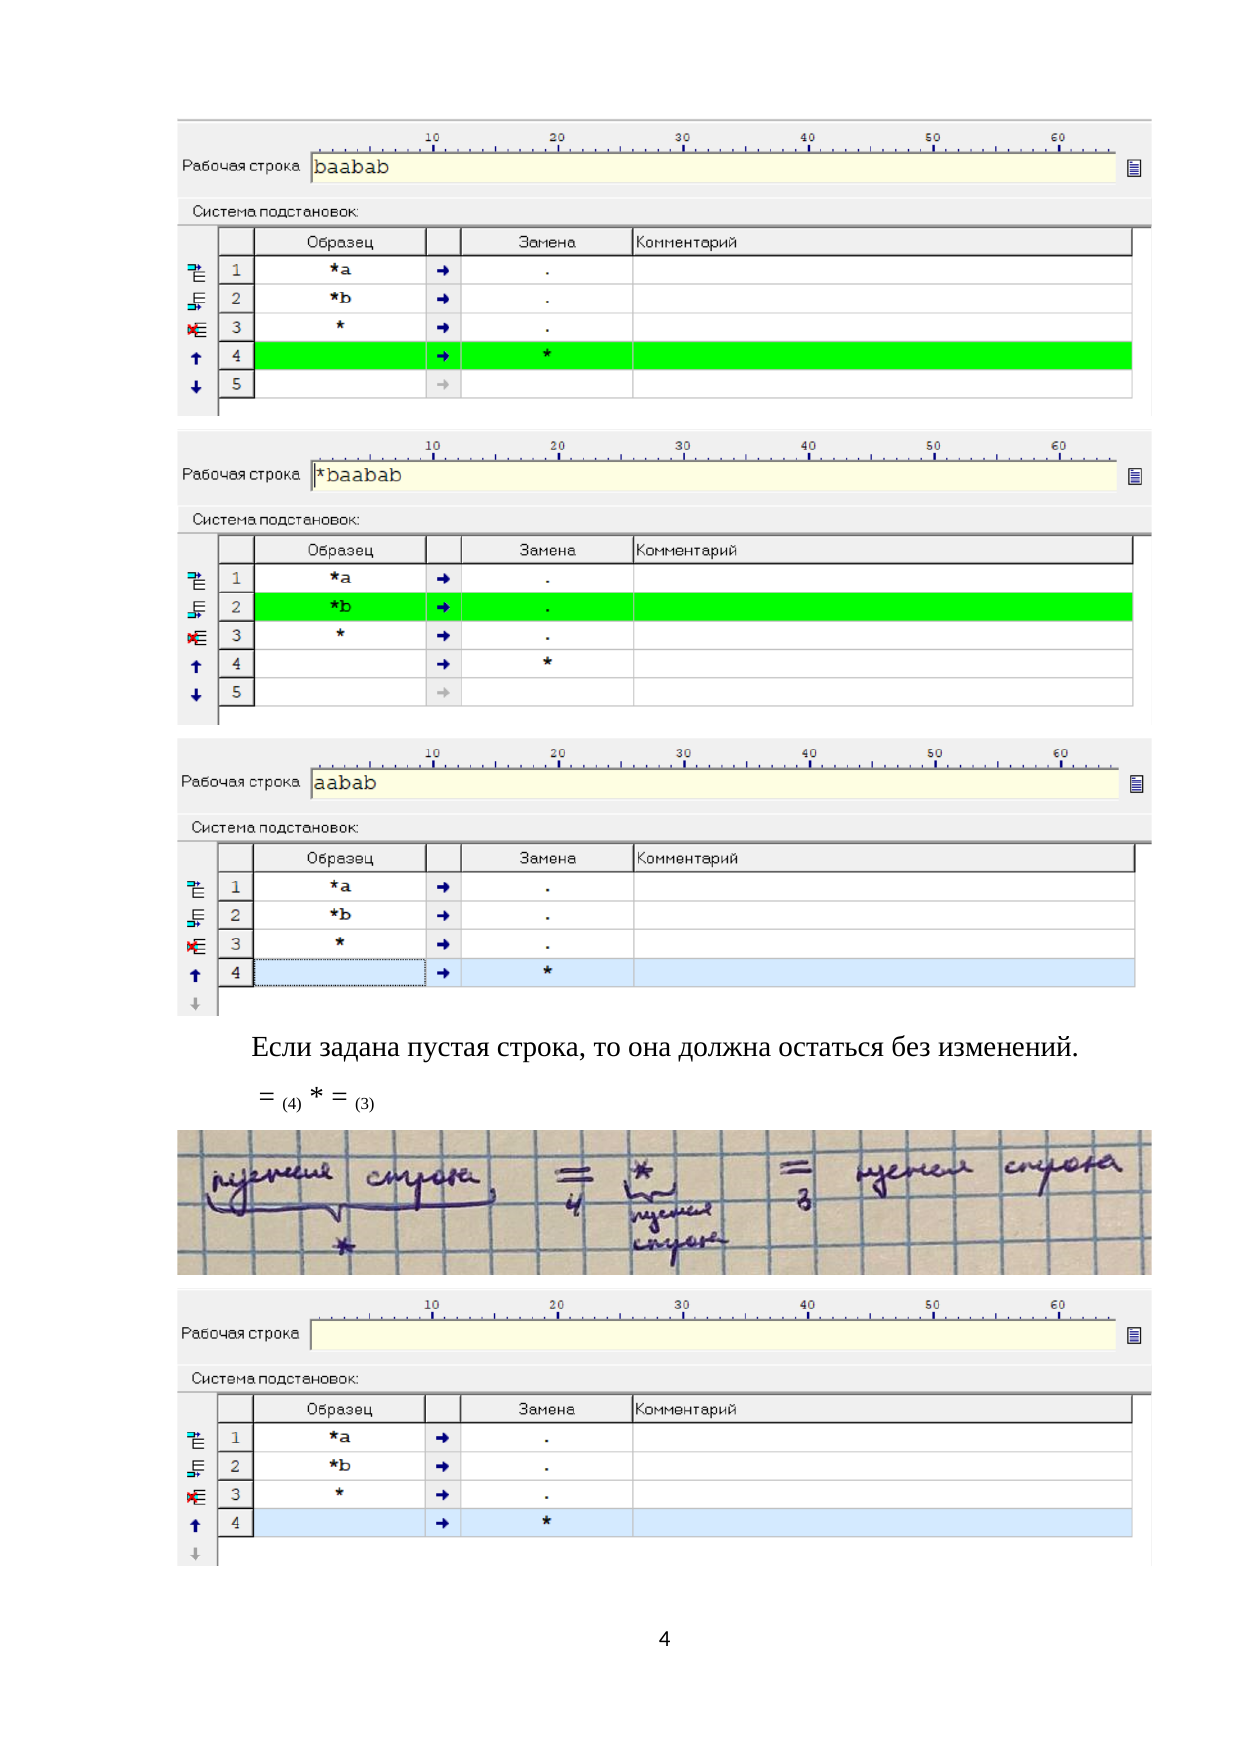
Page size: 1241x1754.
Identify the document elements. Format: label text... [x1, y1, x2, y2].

text = (4) * = (3) [177, 1079, 1152, 1113]
picture [177, 738, 1152, 1016]
picture [177, 1130, 1152, 1275]
picture [177, 1288, 1152, 1566]
picture [177, 118, 1152, 416]
text Если задана пустая строка, то она должна остаться без изменений. [177, 1029, 1152, 1063]
picture [177, 429, 1152, 725]
